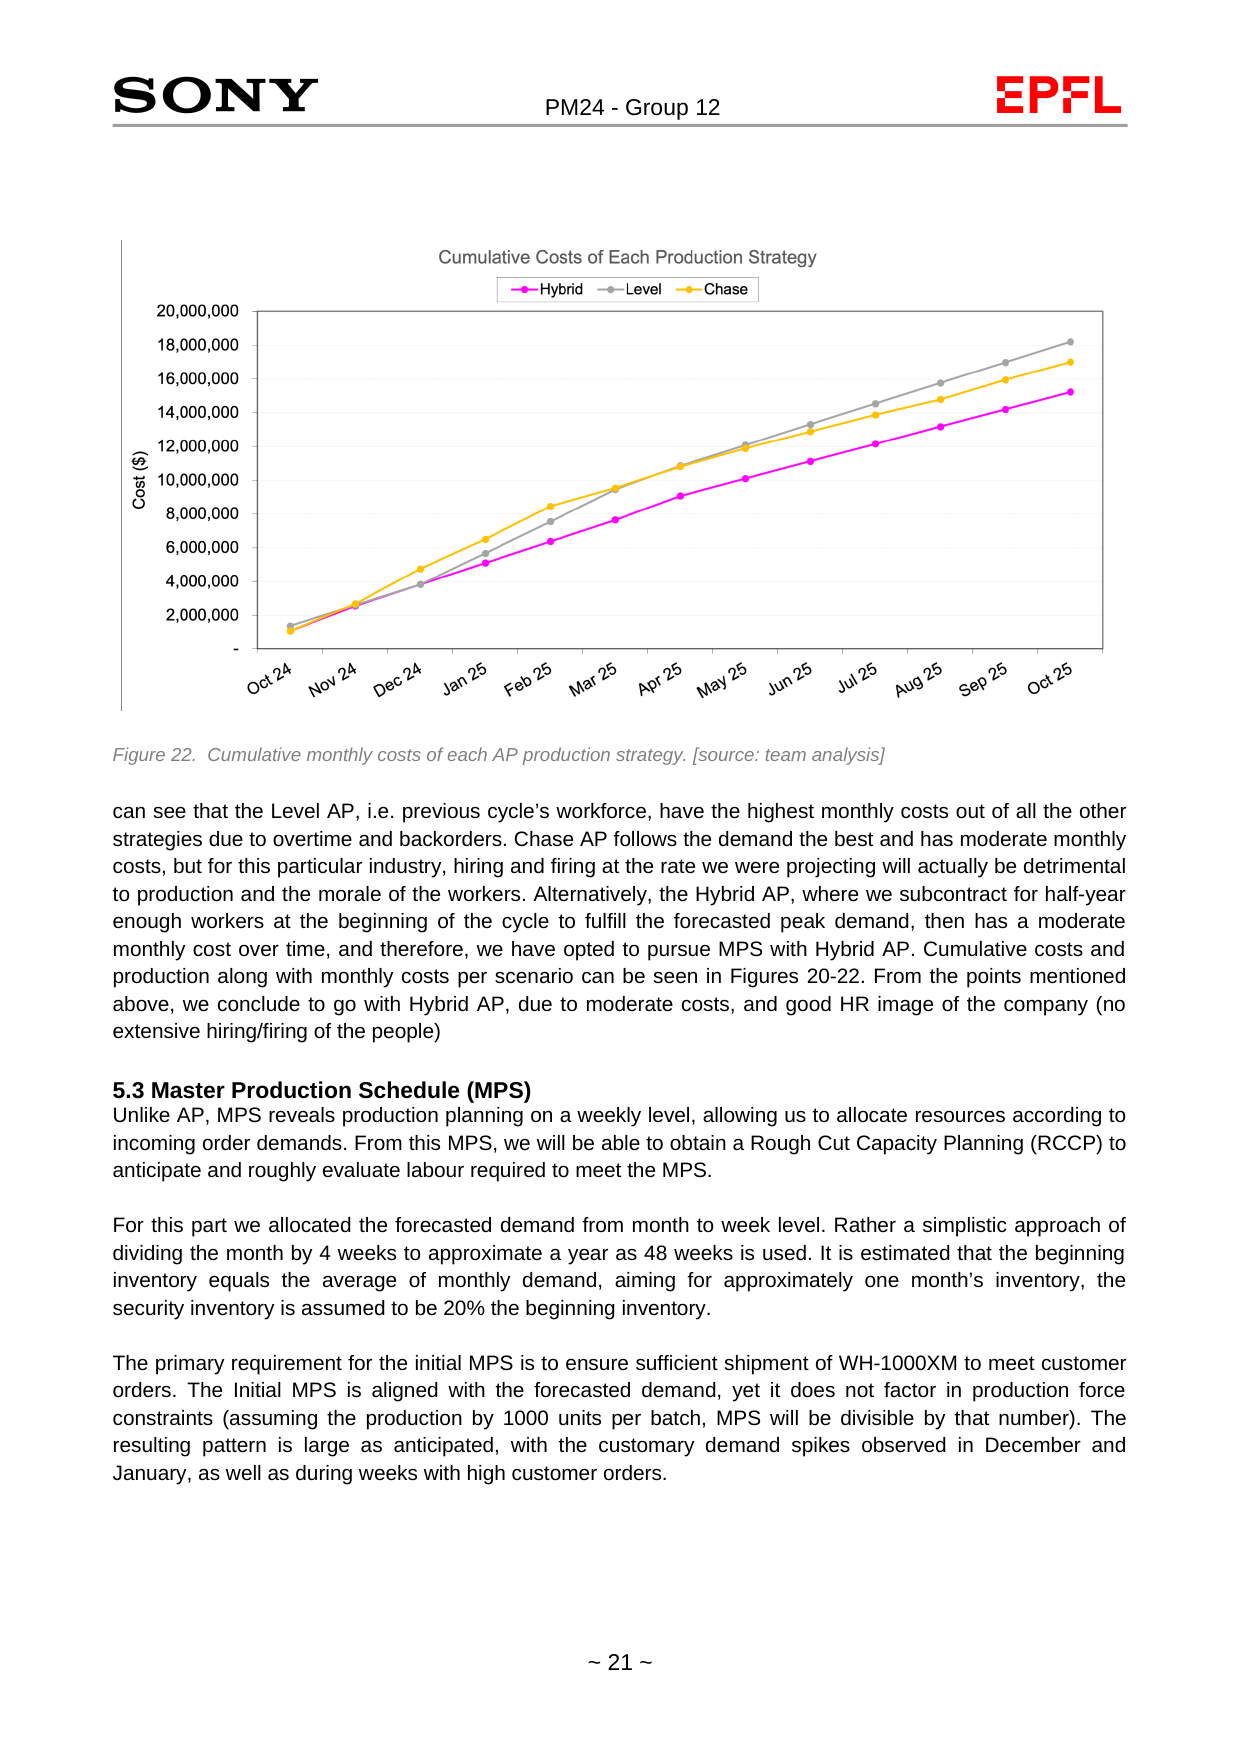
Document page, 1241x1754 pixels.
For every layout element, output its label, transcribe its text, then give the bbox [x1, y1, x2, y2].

text The primary requirement for the initial MPS is to ensure sufficient shipment of WH-1000XM to meet customer orders. The Initial MPS is aligned with the forecasted demand, yet it does not factor in production force constraints (assuming the production by 1000 units per batch, MPS will be divisible by that number). The resulting pattern is large as anticipated, with the customary demand spikes observed in December and January, as well as during weeks with high customer orders. [112, 1351, 1128, 1485]
text Unlike AP, MPS reveals production planning on a weekly level, allowing us to allocate resources according to incoming order demands. From this MPS, we will be able to obtain a Rough Cut Capacity Planning (RCCP) to anticipate and roughly evaluate labour required to meet the MPS. [112, 1103, 1128, 1182]
text can see that the Level AP, i.e. previous cycle’s workforce, have the highest monthly costs out of all the other strategies due to overtime and backorders. Chase AP follows the demand the best and has moderate monthly costs, but for this particular industry, hiring and firing at the rate we were projecting will actually be detrimental to production and the morale of the workers. Alternatively, the Hybrid AP, where we subcontract for half-year enough workers at the beginning of the cycle to fulfill the forecasted peak demand, then has a moderate monthly cost over time, and therefore, we have opted to pursue MPS with Hybrid AP. Cumulative costs and production along with monthly costs per scenario can be seen in Figures 20-22. From the points mentioned above, we conclude to go with Hybrid AP, due to moderate costs, and good HR image of the company (no extensive hiring/firing of the people) [112, 799, 1128, 1043]
subtitle 5.3 Master Production Schedule (MPS) [112, 1077, 1128, 1103]
text For this part we allocated the forecasted demand from month to week level. Rather a simplistic approach of dividing the month by 4 weeks to approximate a year as 48 weeks is used. It is estimated that the beginning inventory equals the average of monthly demand, aiming for approximately one month’s inventory, the security inventory is assumed to be 20% the beginning inventory. [112, 1213, 1128, 1320]
picture [112, 75, 320, 116]
picture [995, 75, 1123, 116]
picture [120, 240, 1118, 711]
text Figure 22. Cumulative monthly costs of each AP production strategy. [source: team analysis] [112, 744, 1128, 766]
